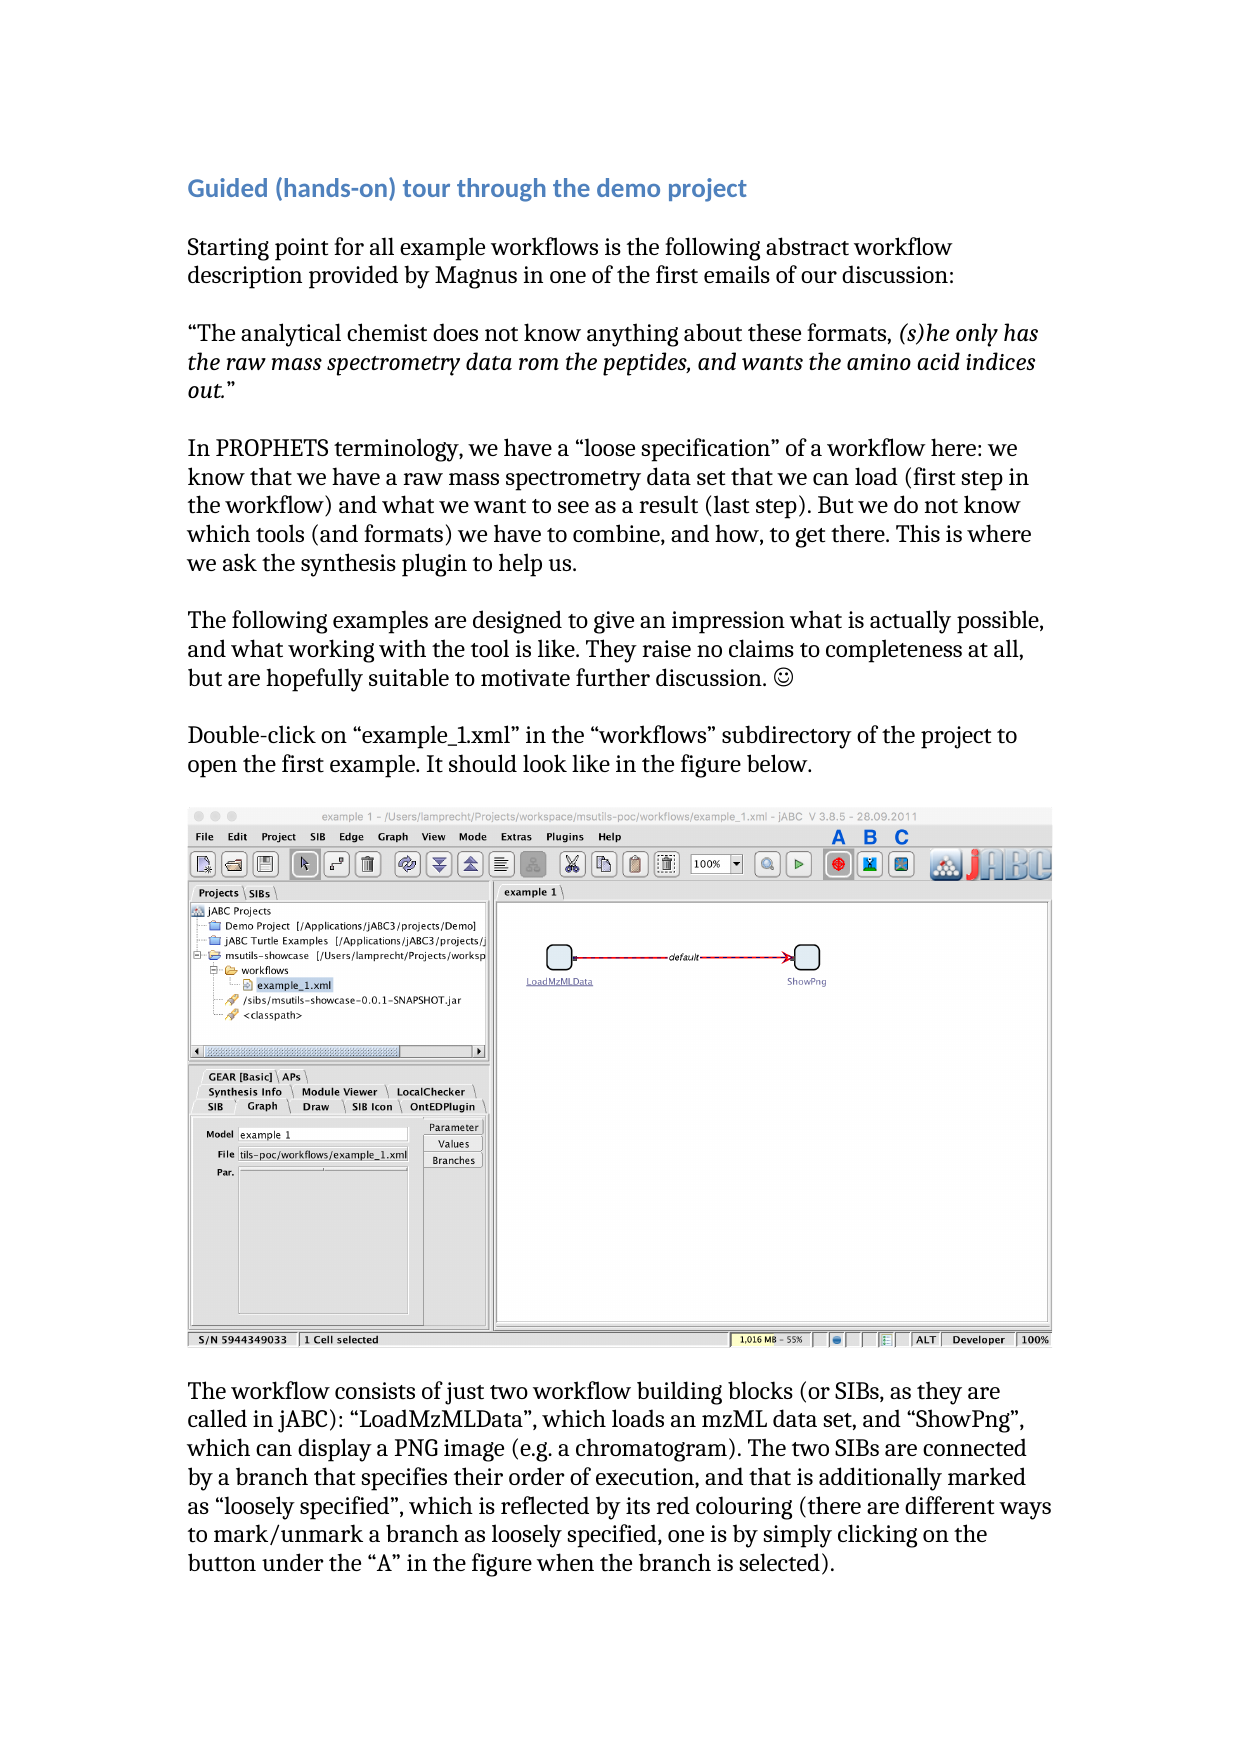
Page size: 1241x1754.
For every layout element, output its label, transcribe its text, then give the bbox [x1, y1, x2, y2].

text “The analytical chemist does not know anything about these formats, (s)he only has the raw mass spectrometry data rom the peptides, and wants the amino acid indices out.” [187, 319, 1053, 405]
subtitle Guided (hands-on) tour through the demo project [187, 171, 1053, 204]
text Double-click on “example_1.xml” in the “workflows” subdirectory of the project to open the first example. It should look like in the figure below. [187, 721, 1053, 779]
text The following examples are designed to give an impression what is actually possible, and what working with the tool is like. They raise no claims to completeness at all, but are hopefully suitable to motivate further discussion. [187, 606, 1053, 693]
text Starting point for all example workflows is the following abstract workflow description provided by Magnus in one of the first emails of our discussion: [187, 233, 1053, 290]
picture [187, 807, 1053, 1348]
text In PROPHETS terminology, we have a “loose specification” of a workflow here: we know that we have a raw mass spectrometry data set that we can load (first step in the workflow) and what we want to see as a result (last step). But we do not know which tools (and formats) we have to combine, and how, to get there. This is where we ask the synthesis plugin to help us. [187, 434, 1053, 578]
text The workflow consists of just two workflow building blocks (or SIBs, as they are called in jABC): “LoadMzMLData”, which loads an mzML data set, and “ShowPng”, which can display a PNG image (e.g. a chromatogram). The two SIBs are connected by a branch that specifies their order of execution, and that is additionally marked as “loosely specified”, which is reflected by its red colouring (there are different ways to mark/unmark a branch as loosely specified, one is by simply clicking on the button under the “A” in the figure when the branch is selected). [187, 1377, 1053, 1578]
